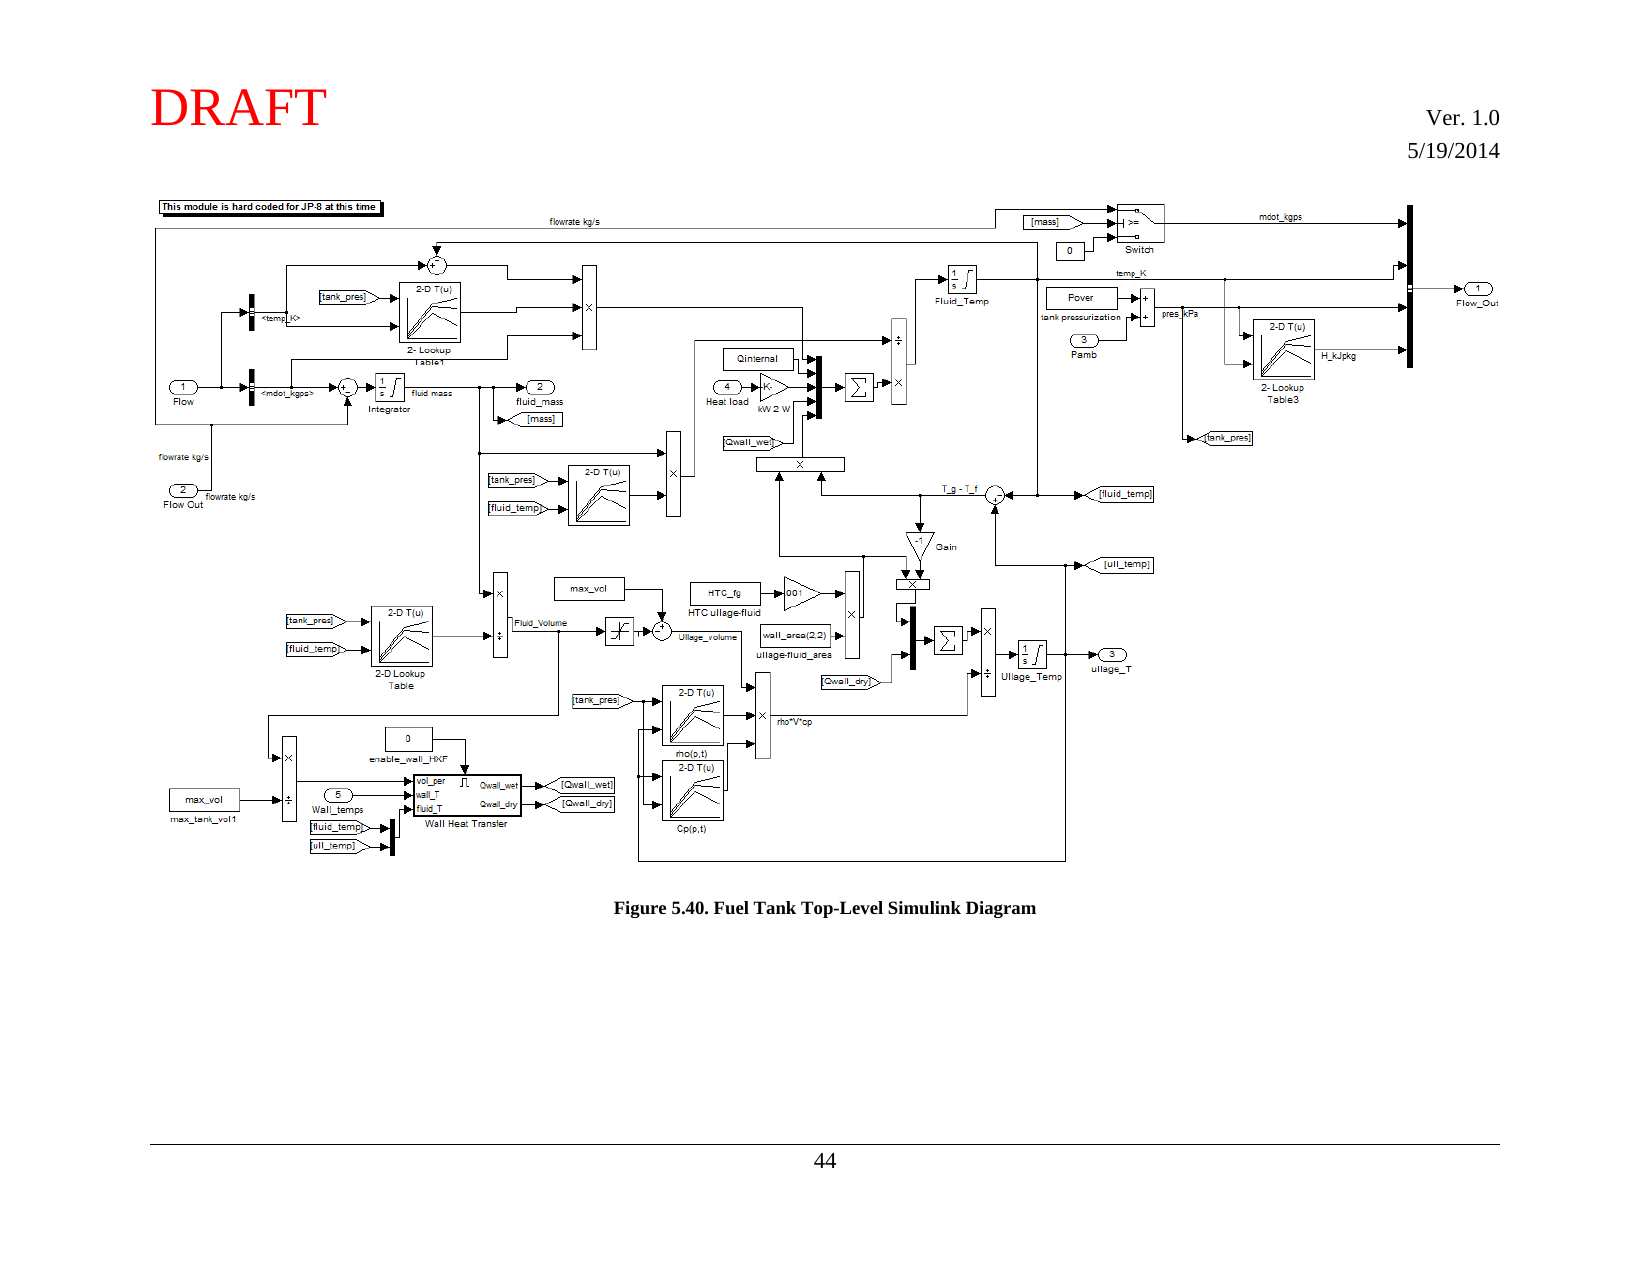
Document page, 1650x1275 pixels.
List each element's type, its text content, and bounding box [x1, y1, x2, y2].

picture [150, 192, 1500, 896]
